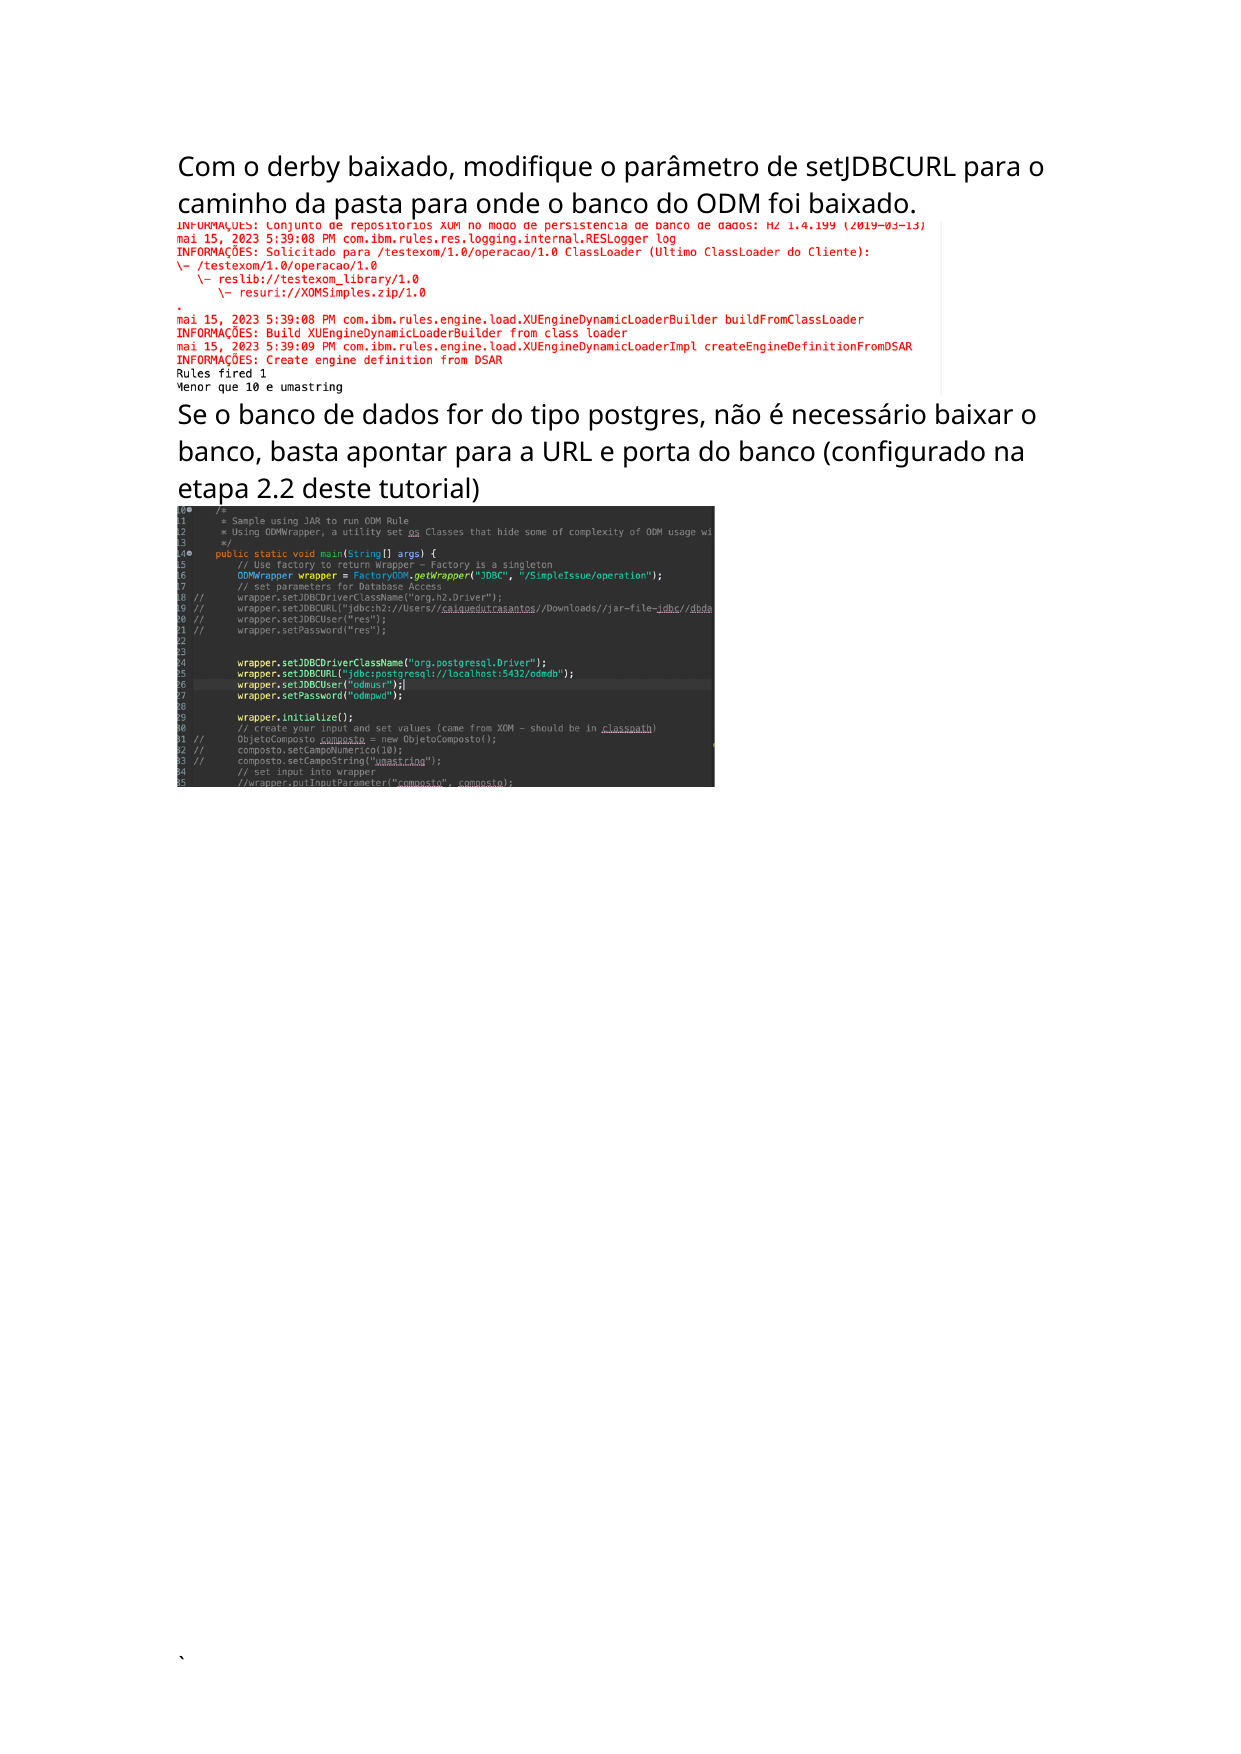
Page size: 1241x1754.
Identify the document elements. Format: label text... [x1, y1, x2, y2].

text Com o derby baixado, modifique o parâmetro de setJDBCURL para o caminho da pasta para onde o banco do ODM foi baixado. [177, 148, 1063, 221]
picture [177, 506, 715, 787]
picture [177, 221, 942, 396]
text Se o banco de dados for do tipo postgres, não é necessário baixar o banco, basta apontar para a URL e porta do banco (configurado na etapa 2.2 deste tutorial) [177, 396, 1063, 506]
